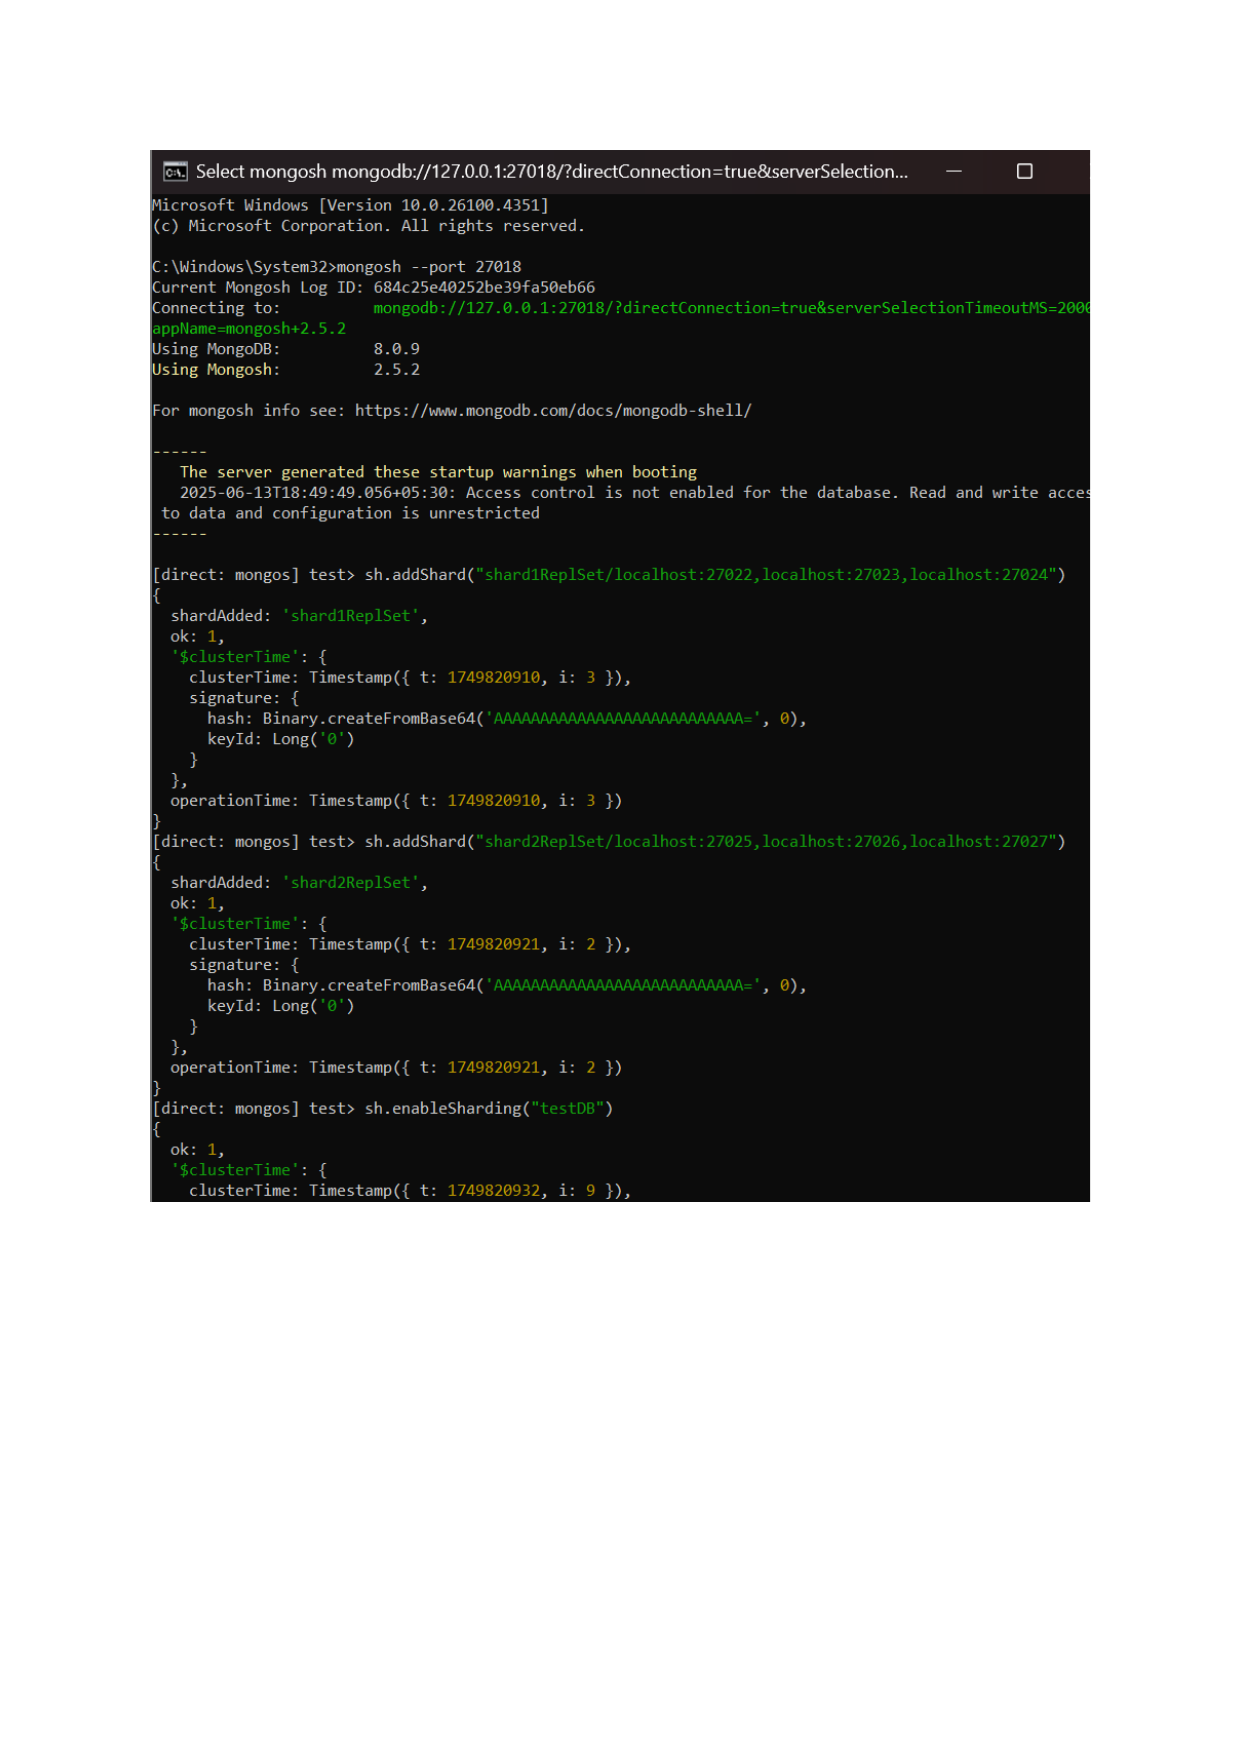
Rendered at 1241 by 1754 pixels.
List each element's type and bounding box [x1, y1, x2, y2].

picture [150, 150, 1091, 1202]
